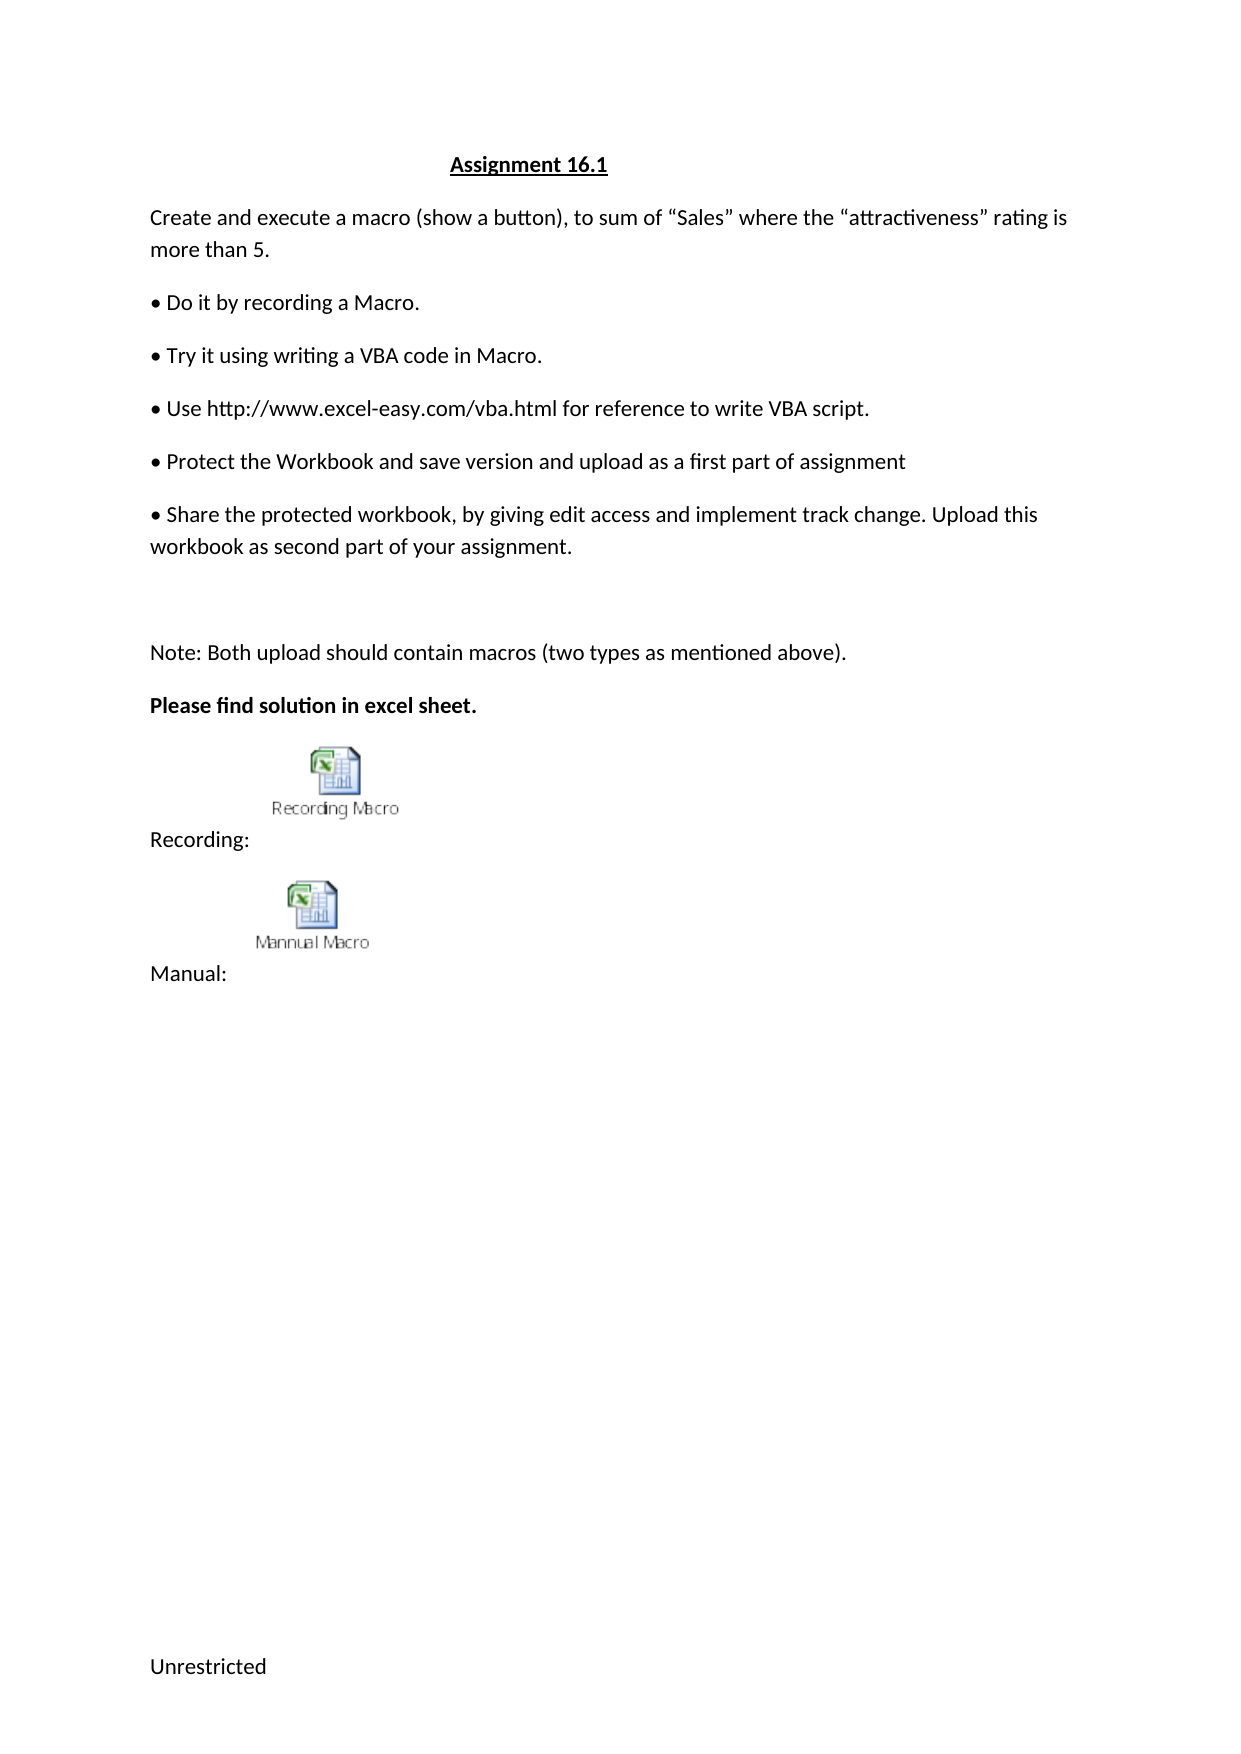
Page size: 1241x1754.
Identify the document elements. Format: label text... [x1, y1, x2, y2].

text • Do it by recording a Macro. [150, 288, 1090, 316]
text Recording: [150, 744, 1090, 853]
text • Try it using writing a VBA code in Macro. [150, 341, 1090, 369]
text Create and execute a macro (show a button), to sum of “Sales” where the “attractiveness” rating is more than 5. [150, 203, 1090, 263]
text Please find solution in excel sheet. [150, 692, 1090, 719]
text • Use http://www.excel-easy.com/vba.html for reference to write VBA script. [150, 394, 1090, 422]
text Assignment 16.1 [375, 150, 1090, 178]
text • Share the protected workbook, by giving edit access and implement track change. Upload this workbook as second part of your assignment. [150, 500, 1090, 561]
text • Protect the Workbook and save version and upload as a first part of assignment [150, 447, 1090, 475]
text Note: Both upload should contain macros (two types as mentioned above). [150, 638, 1090, 667]
text Manual: [150, 878, 1090, 987]
